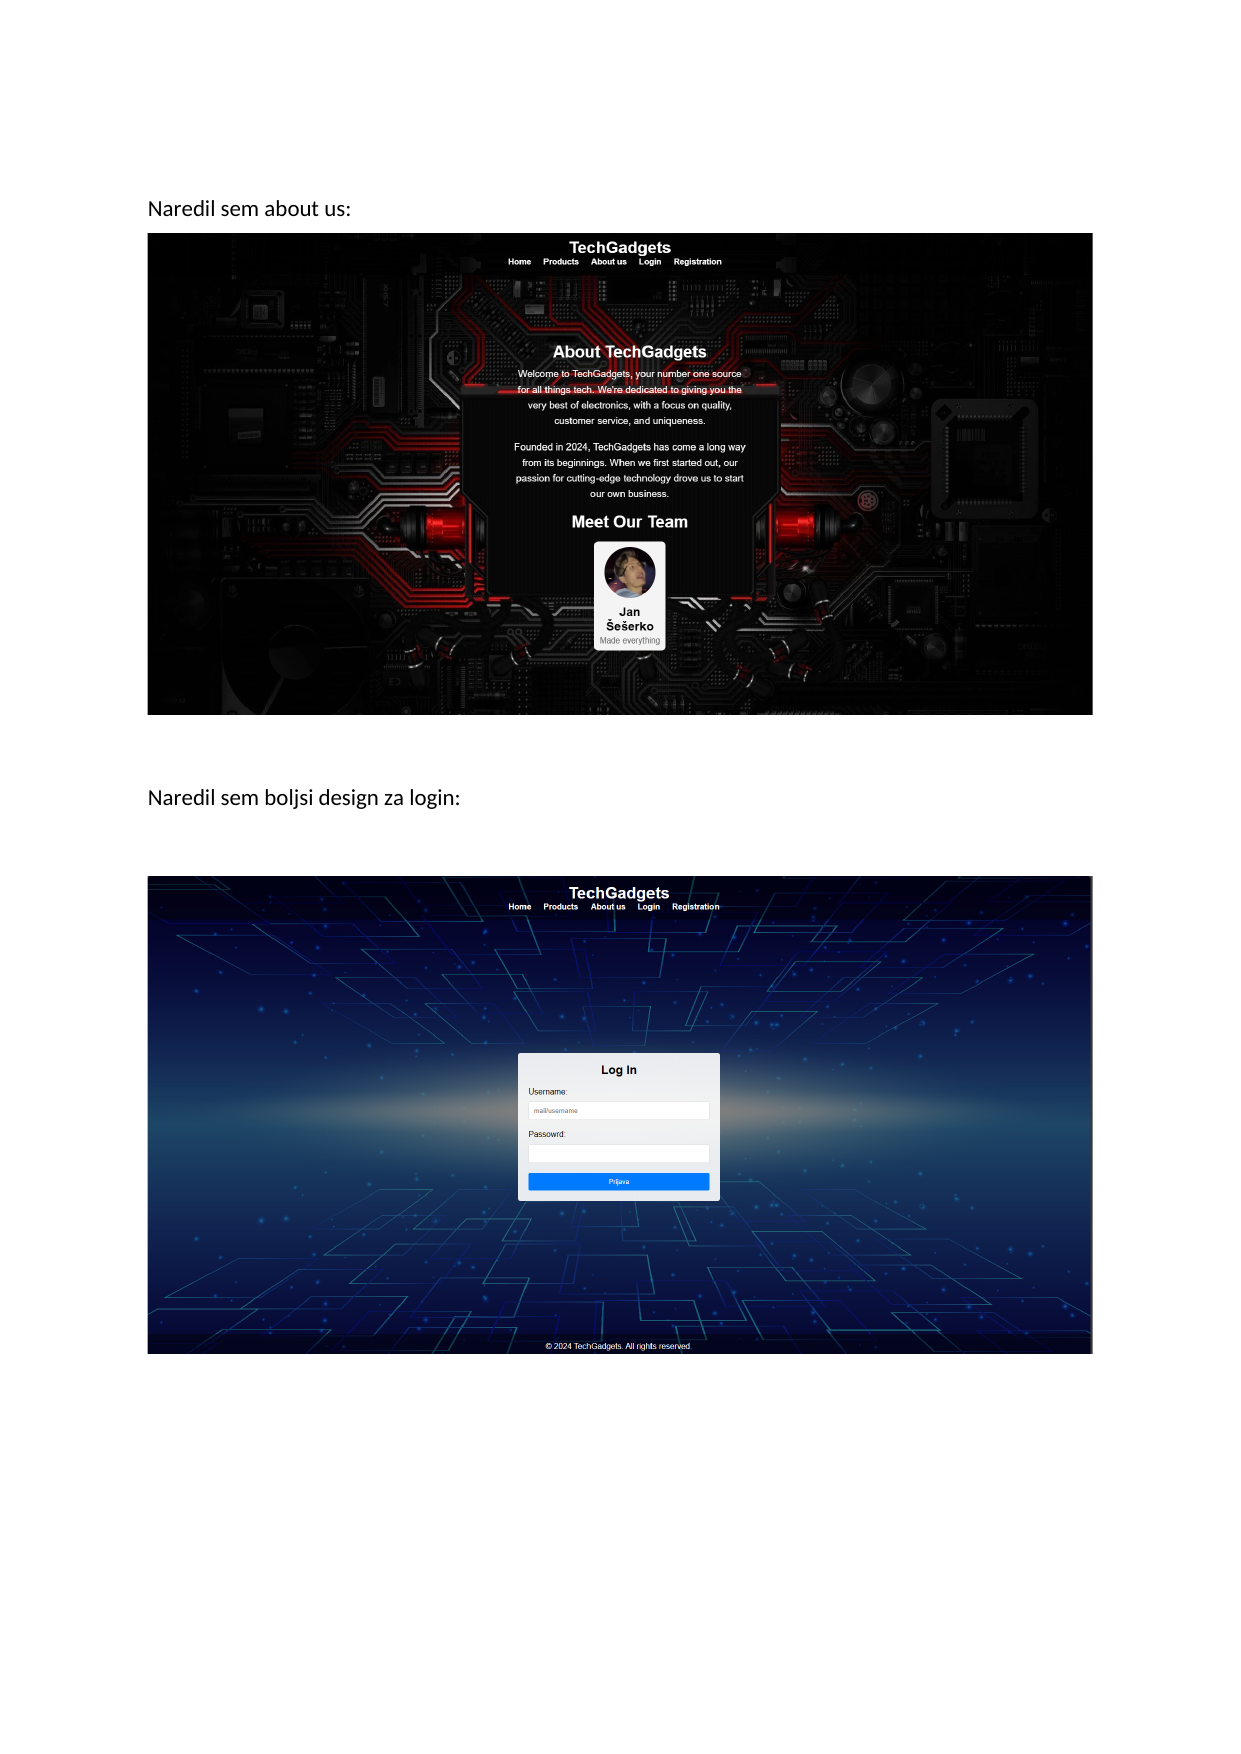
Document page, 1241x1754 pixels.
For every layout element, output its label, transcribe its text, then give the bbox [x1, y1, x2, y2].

text Naredil sem about us: [148, 194, 1093, 222]
picture [147, 233, 1093, 715]
text Naredil sem boljsi design za login: [148, 783, 1093, 811]
picture [147, 876, 1093, 1354]
